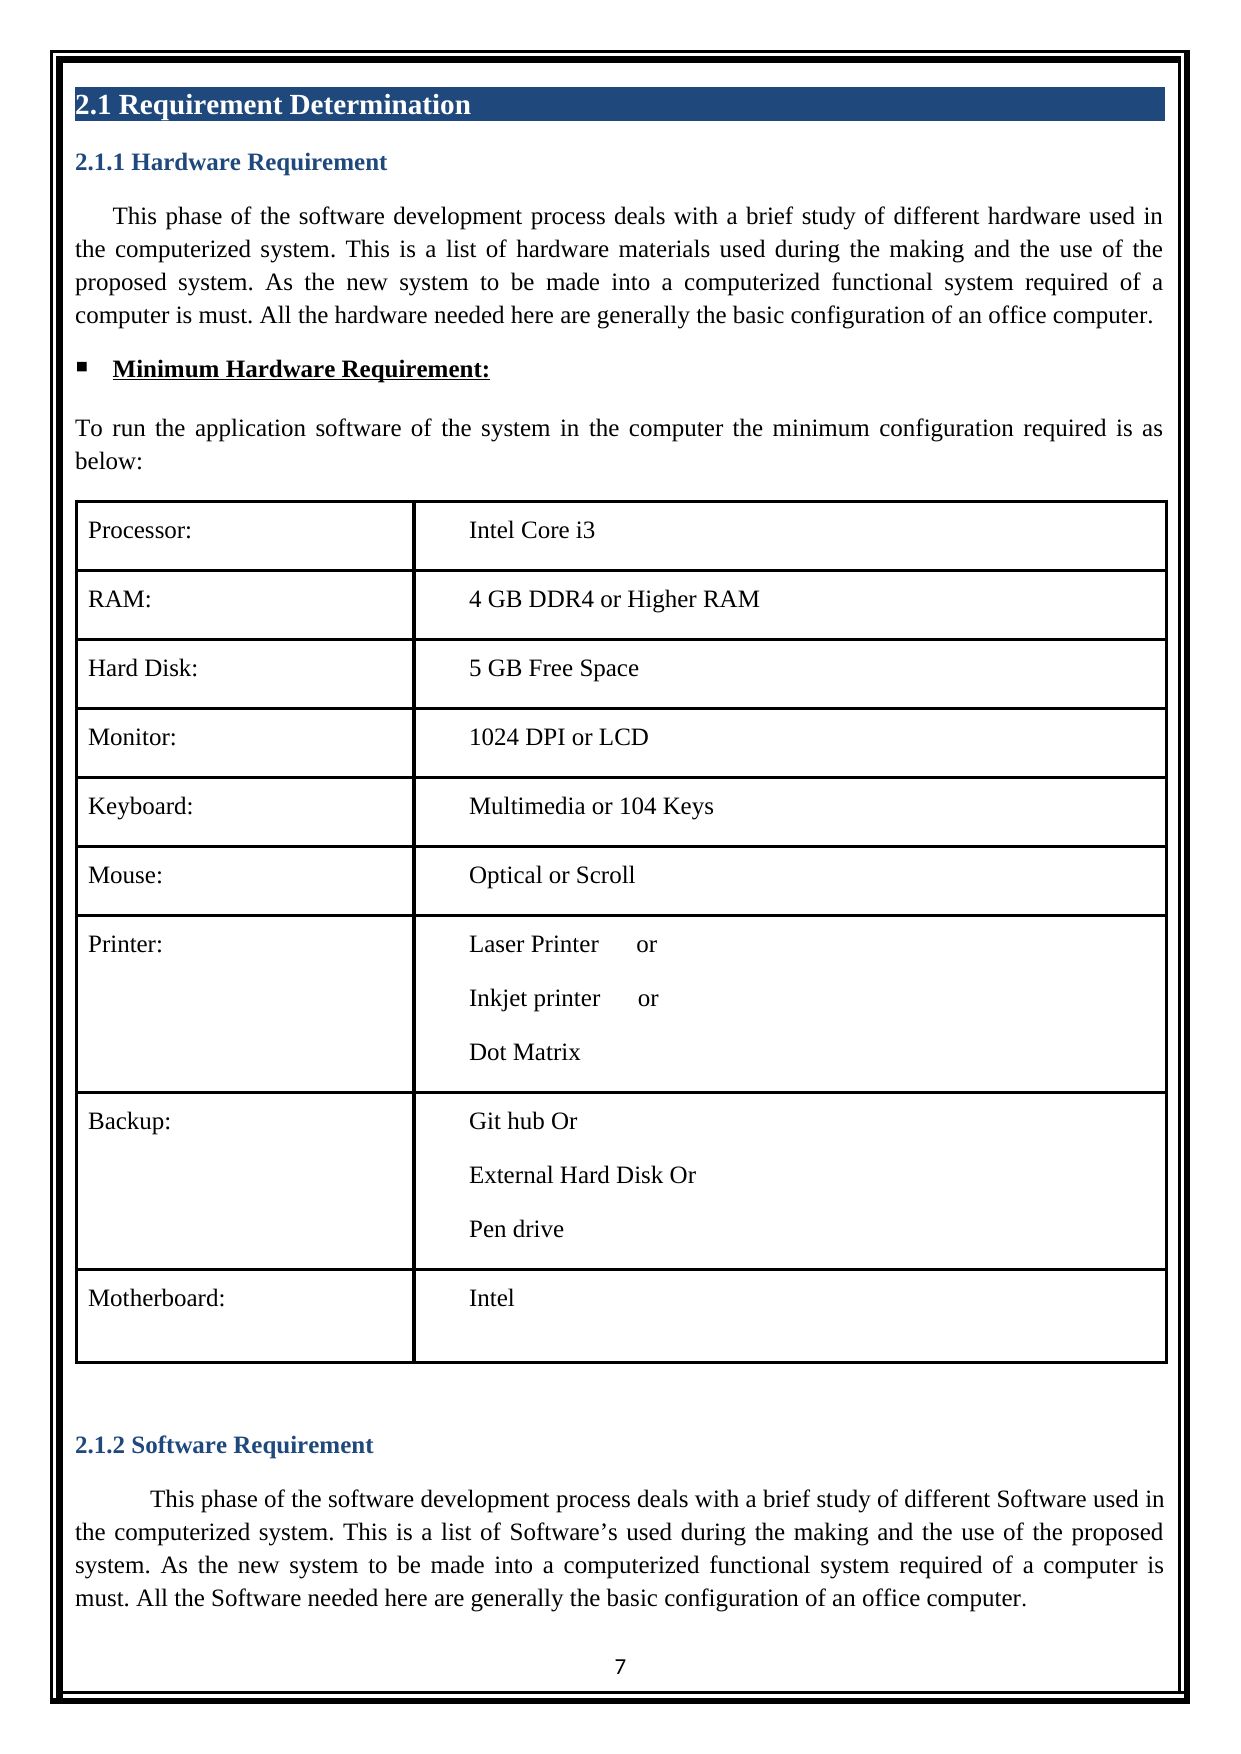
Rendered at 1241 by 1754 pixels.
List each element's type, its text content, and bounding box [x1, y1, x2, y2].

table_cell Backup: [78, 1094, 412, 1267]
list Minimum Hardware Requirement: [75, 354, 1165, 383]
text This phase of the software development process deals with a brief study of different Software used in the computerized system. This is a list of Software’s used during the making and the use of the proposed system. As the new system to be made into a computerized functional system required of a computer is must. All the Software needed here are generally the basic configuration of an office computer. [75, 1484, 1165, 1612]
text 2.1.2 Software Requirement [75, 1431, 1165, 1459]
table_cell Optical or Scroll [416, 848, 1165, 914]
table_header Intel Core i3 [416, 503, 1165, 569]
table_cell Hard Disk: [78, 641, 412, 707]
text To run the application software of the system in the computer the minimum configuration required is as below: [75, 413, 1165, 474]
table_cell RAM: [78, 572, 412, 638]
table_cell 5 GB Free Space [416, 641, 1165, 707]
table_cell Monitor: [78, 710, 412, 776]
table_cell 1024 DPI or LCD [416, 710, 1165, 776]
table_header Processor: [78, 503, 412, 569]
table_cell Printer: [78, 917, 412, 1091]
text 2.1.1 Hardware Requirement [75, 147, 1165, 176]
table_cell Intel [416, 1271, 1165, 1361]
table_cell Git hub Or External Hard Disk Or Pen drive [416, 1094, 1165, 1267]
table_cell Motherboard: [78, 1271, 412, 1361]
text This phase of the software development process deals with a brief study of different hardware used in the computerized system. This is a list of hardware materials used during the making and the use of the proposed system. As the new system to be made into a computerized functional system required of a computer is must. All the hardware needed here are generally the basic configuration of an office computer. [75, 201, 1165, 328]
table_cell Mouse: [78, 848, 412, 914]
table_cell Laser Printer or Inkjet printer or Dot Matrix [416, 917, 1165, 1091]
table_cell 4 GB DDR4 or Higher RAM [416, 572, 1165, 638]
table_cell Multimedia or 104 Keys [416, 779, 1165, 845]
text 2.1 Requirement Determination [75, 87, 1165, 121]
table_cell Keyboard: [78, 779, 412, 845]
